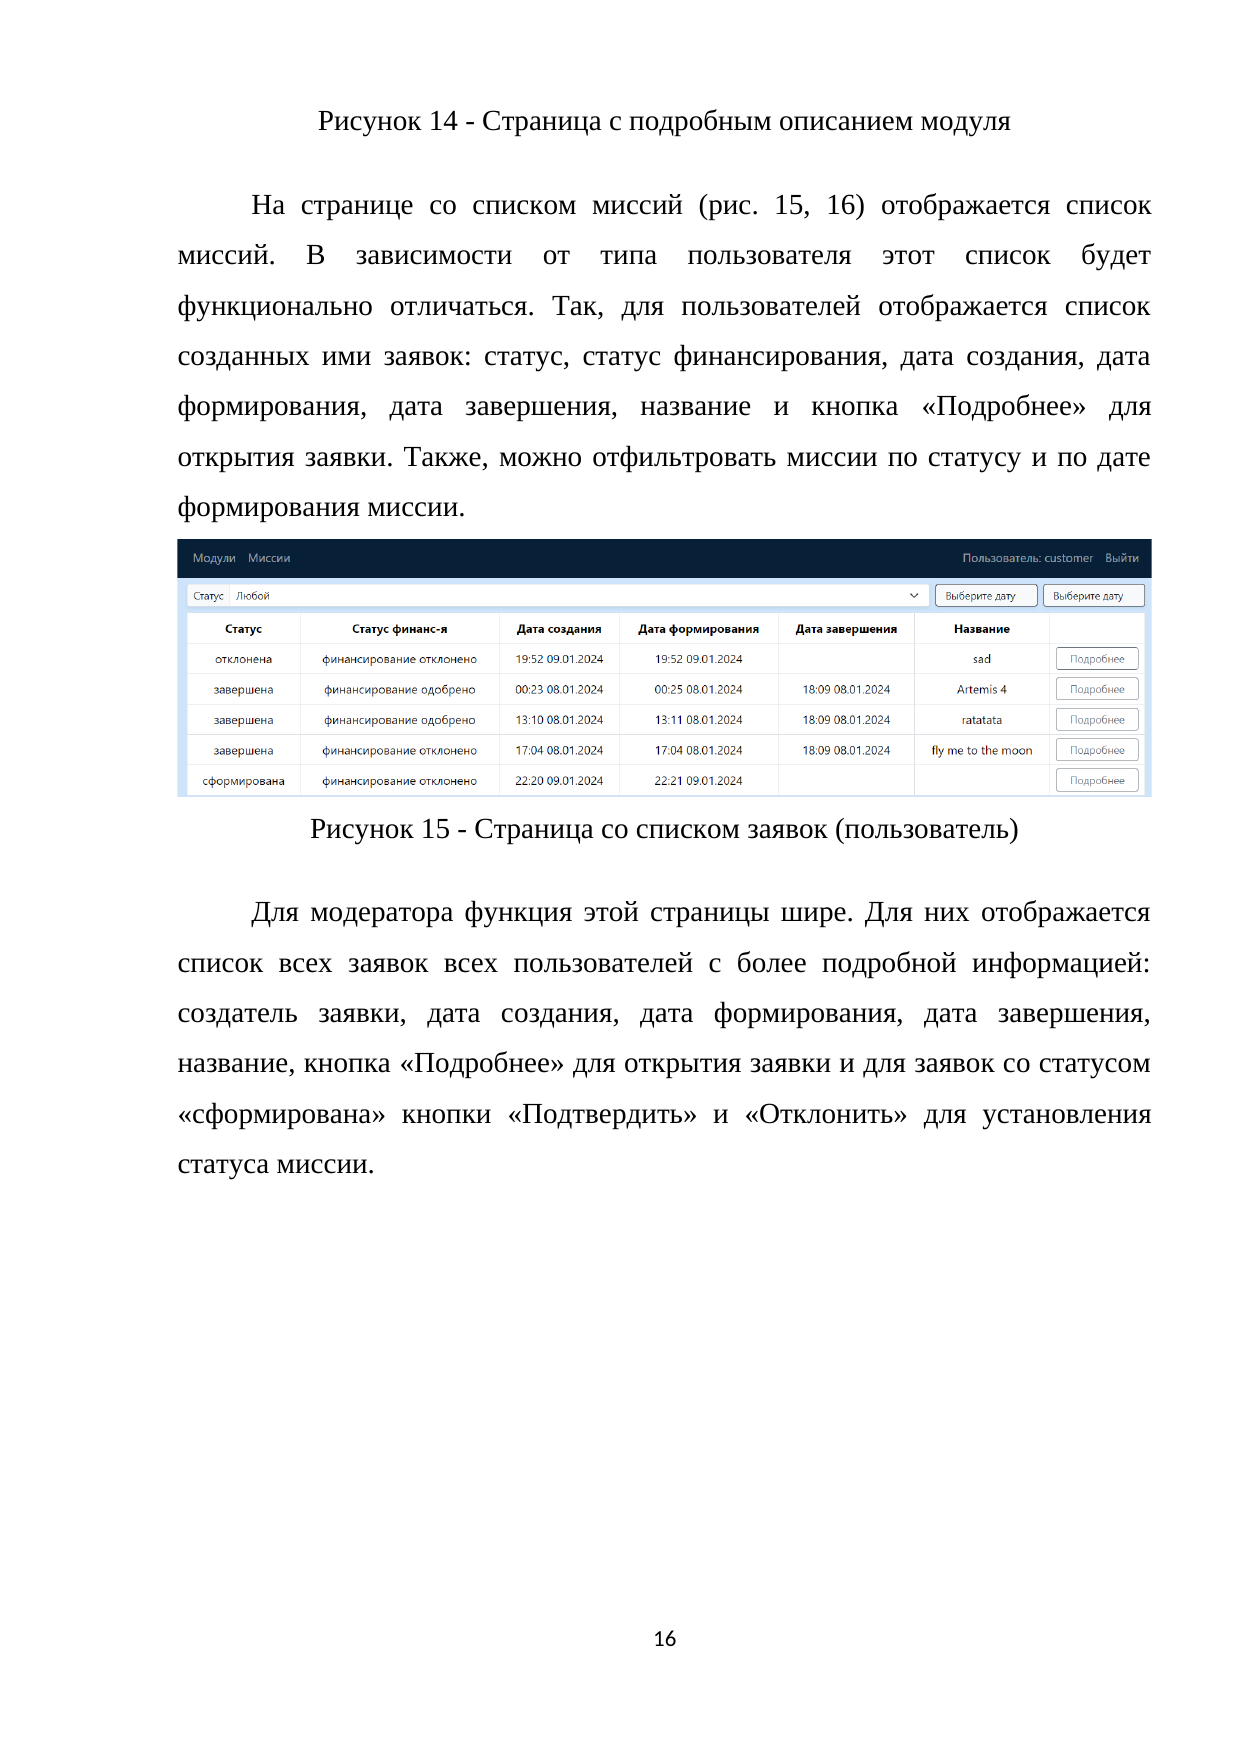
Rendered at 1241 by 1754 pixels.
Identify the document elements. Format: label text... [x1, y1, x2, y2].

picture [177, 539, 1152, 797]
text Рисунок 15 - Страница со списком заявок (пользователь) [177, 811, 1152, 844]
text Для модератора функция этой страницы шире. Для них отображается список всех заявок всех пользователей с более подробной информацией: создатель заявки, дата создания, дата формирования, дата завершения, название, кнопка «Подробнее» для открытия заявки и для заявок со статусом «сформирована» кнопки «Подтвердить» и «Отклонить» для установления статуса миссии. [177, 894, 1152, 1179]
list На странице со списком миссий (рис. 15, 16) отображается список миссий. В зависимости от типа пользователя этот список будет функционально отличаться. Так, для пользователей отображается список созданных ими заявок: статус, статус финансирования, дата создания, дата формирования, дата завершения, название и кнопка «Подробнее» для открытия заявки. Также, можно отфильтровать миссии по статусу и по дате формирования миссии. [177, 187, 1152, 522]
text Рисунок 14 - Страница с подробным описанием модуля [177, 103, 1152, 137]
